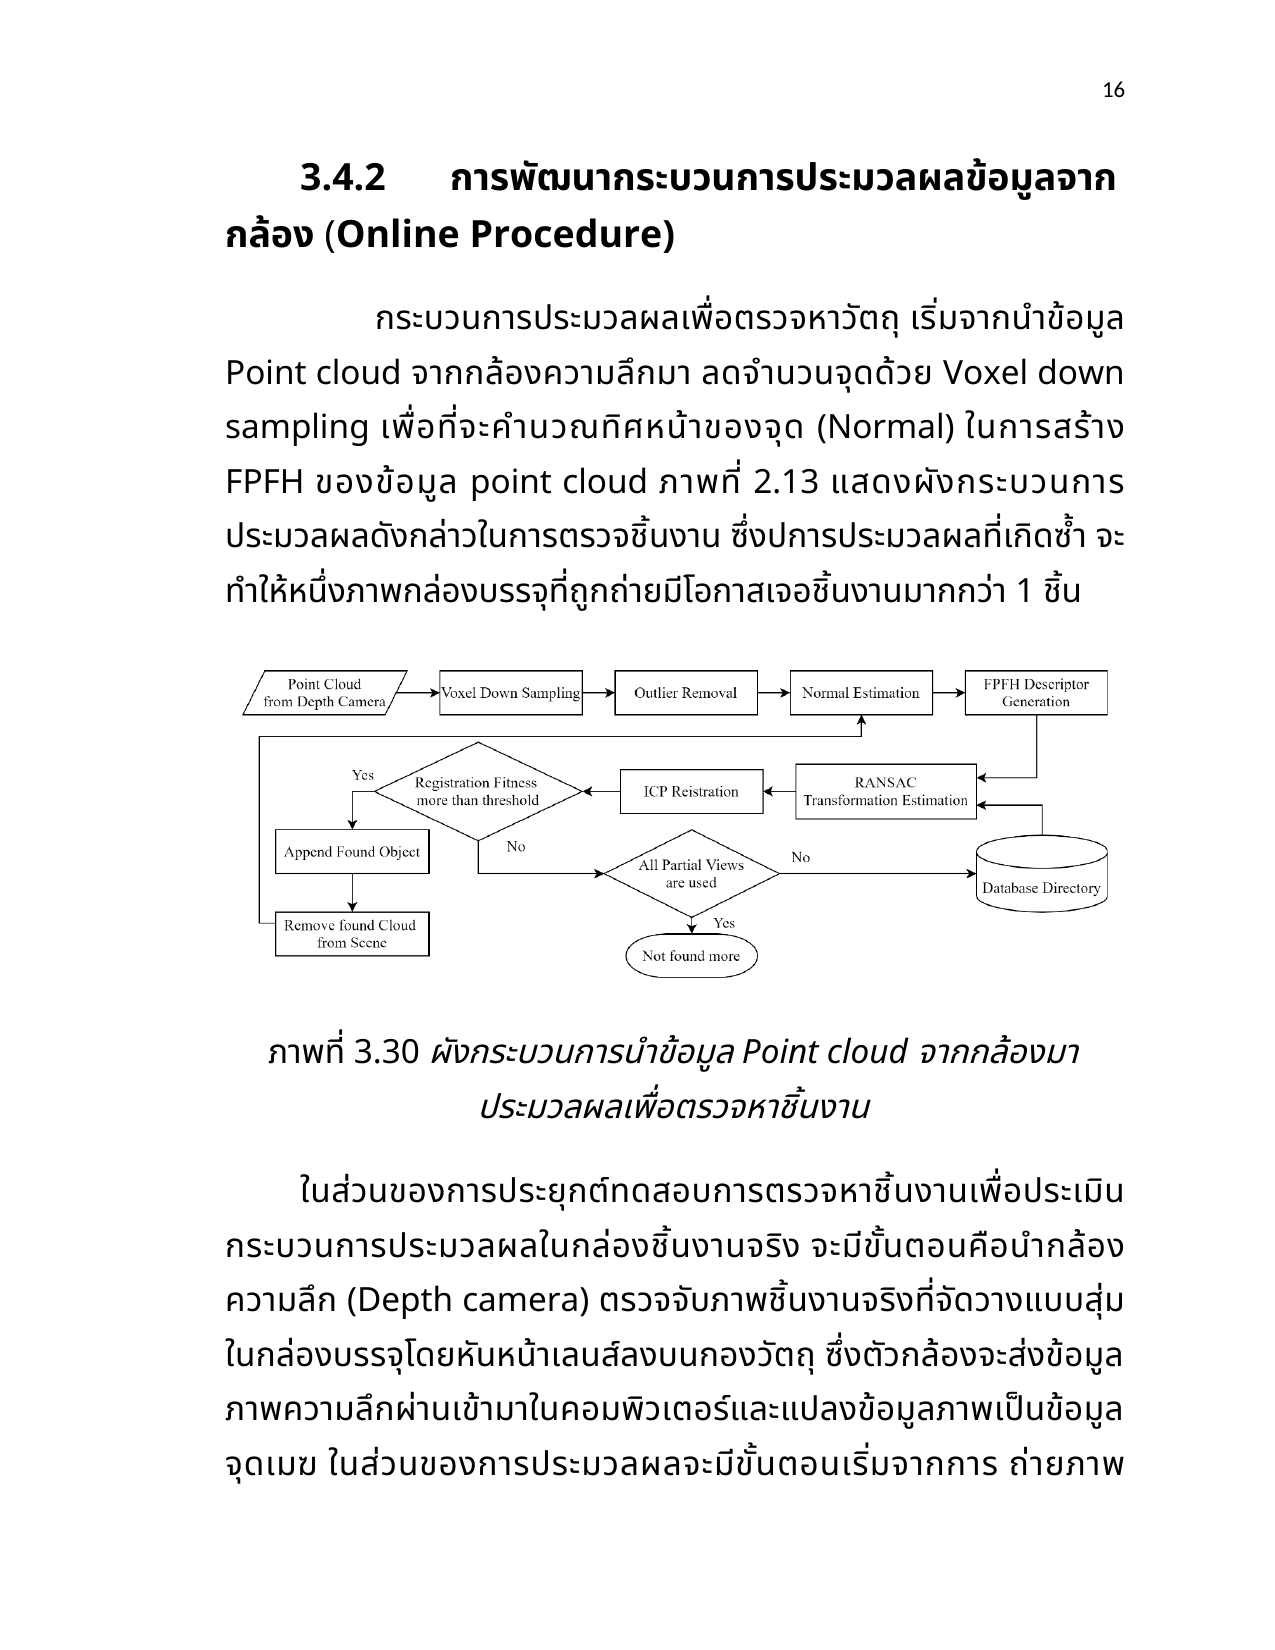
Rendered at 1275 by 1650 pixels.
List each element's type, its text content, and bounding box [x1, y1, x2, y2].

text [225, 1167, 1125, 1490]
subtitle 3.4.2 การพัฒนากระบวนการประมวลผลข้อมูลจากกล้อง (Online Procedure) [225, 150, 1125, 264]
picture [242, 670, 1108, 978]
text กระบวนการประมวลผลเพื่อตรวจหาวัตถุ เริ่มจากนำข้อมูล Point cloud จากกล้องความลึกมา ลดจำนวนจุดด้วย Voxel down sampling เพื่อที่จะคำนวณทิศหน้าของจุด (Normal) ในการสร้าง FPFH ของข้อมูล point cloud ภาพที่ 2.12 แสดงผังกระบวนการประมวลผลดังกล่าวในการตรวจชิ้นงาน ซึ่งปการประมวลผลที่เกิดซ้ำ จะทำให้หนึ่งภาพกล่องบรรจุที่ถูกถ่ายมีโอกาสเจอชิ้นงานมากกว่า 1 ชิ้น [225, 294, 1125, 617]
